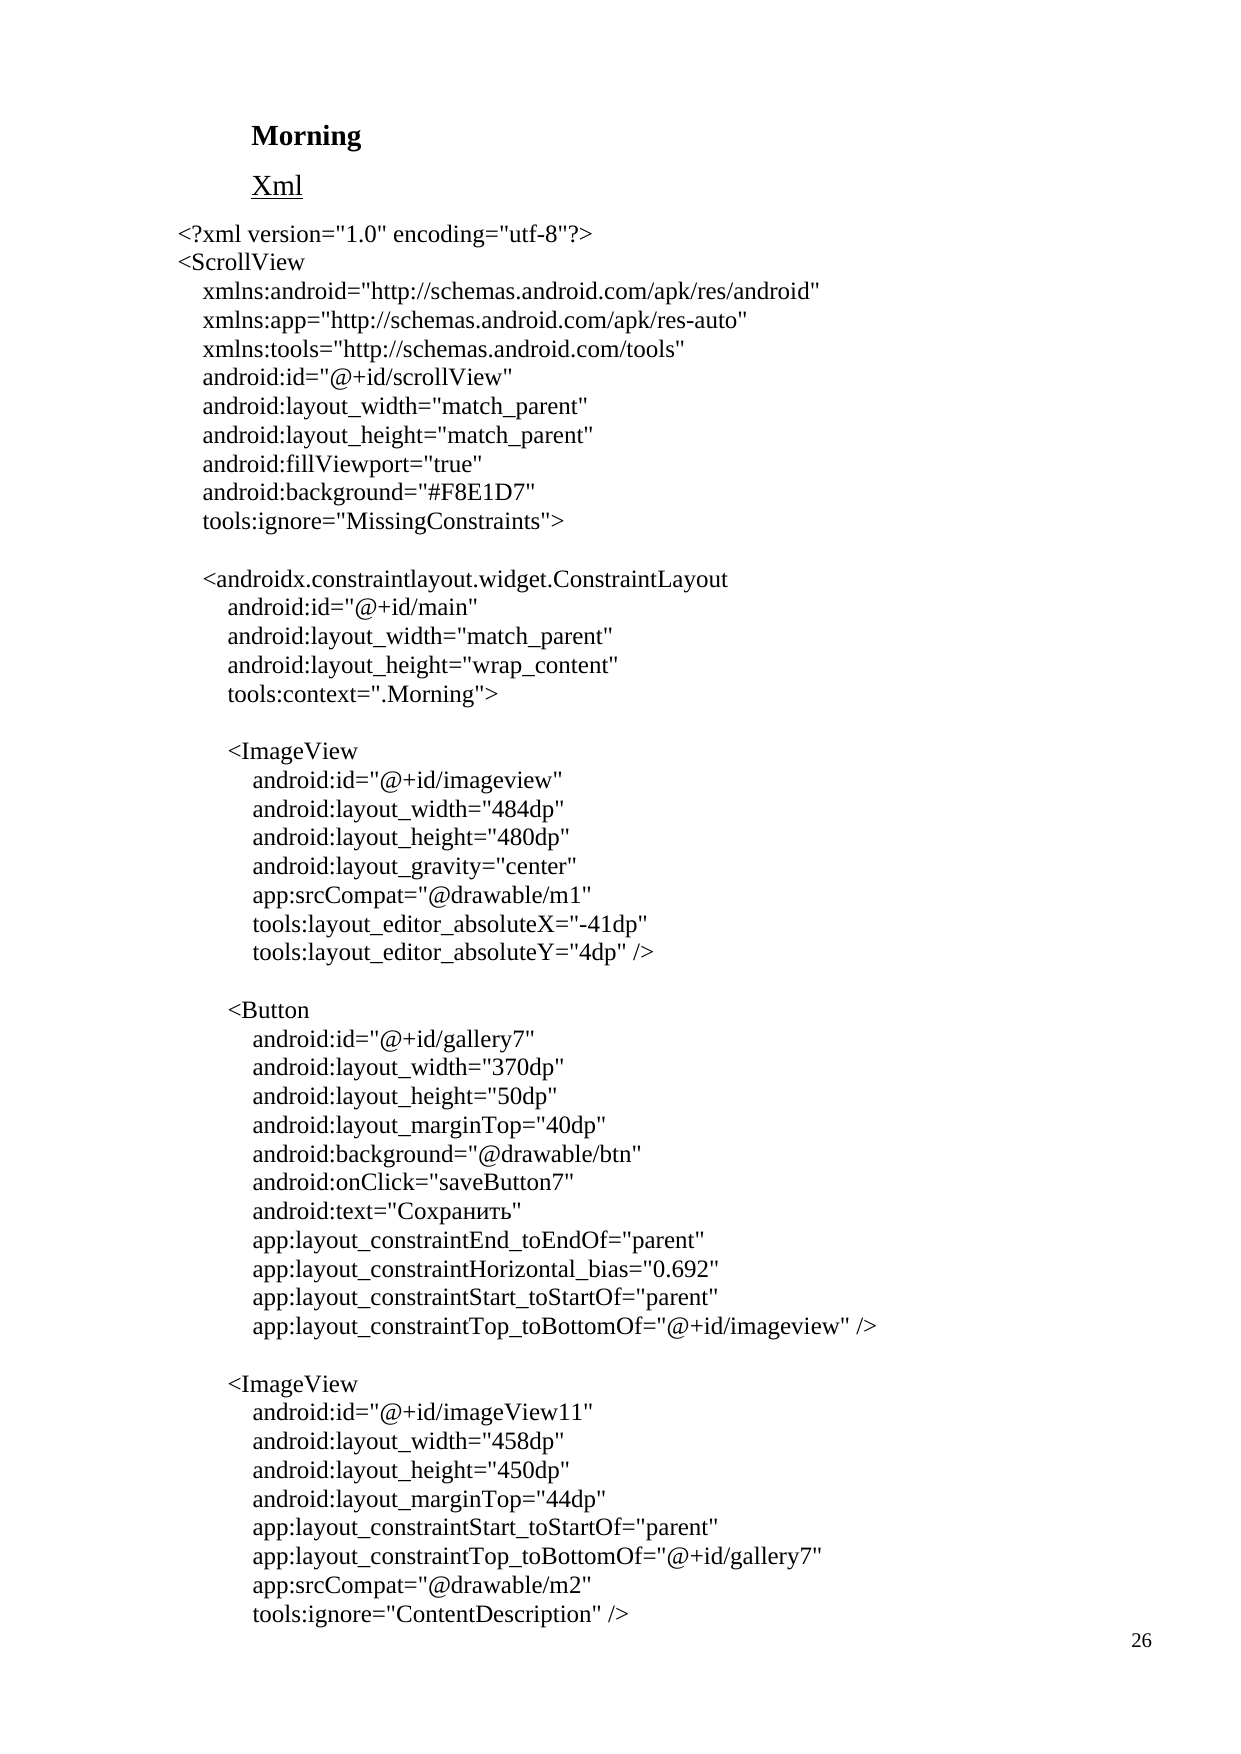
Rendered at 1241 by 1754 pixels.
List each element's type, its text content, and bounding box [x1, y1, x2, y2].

text Xml [177, 168, 1152, 202]
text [177, 219, 1152, 1627]
text Morning [177, 118, 1152, 152]
